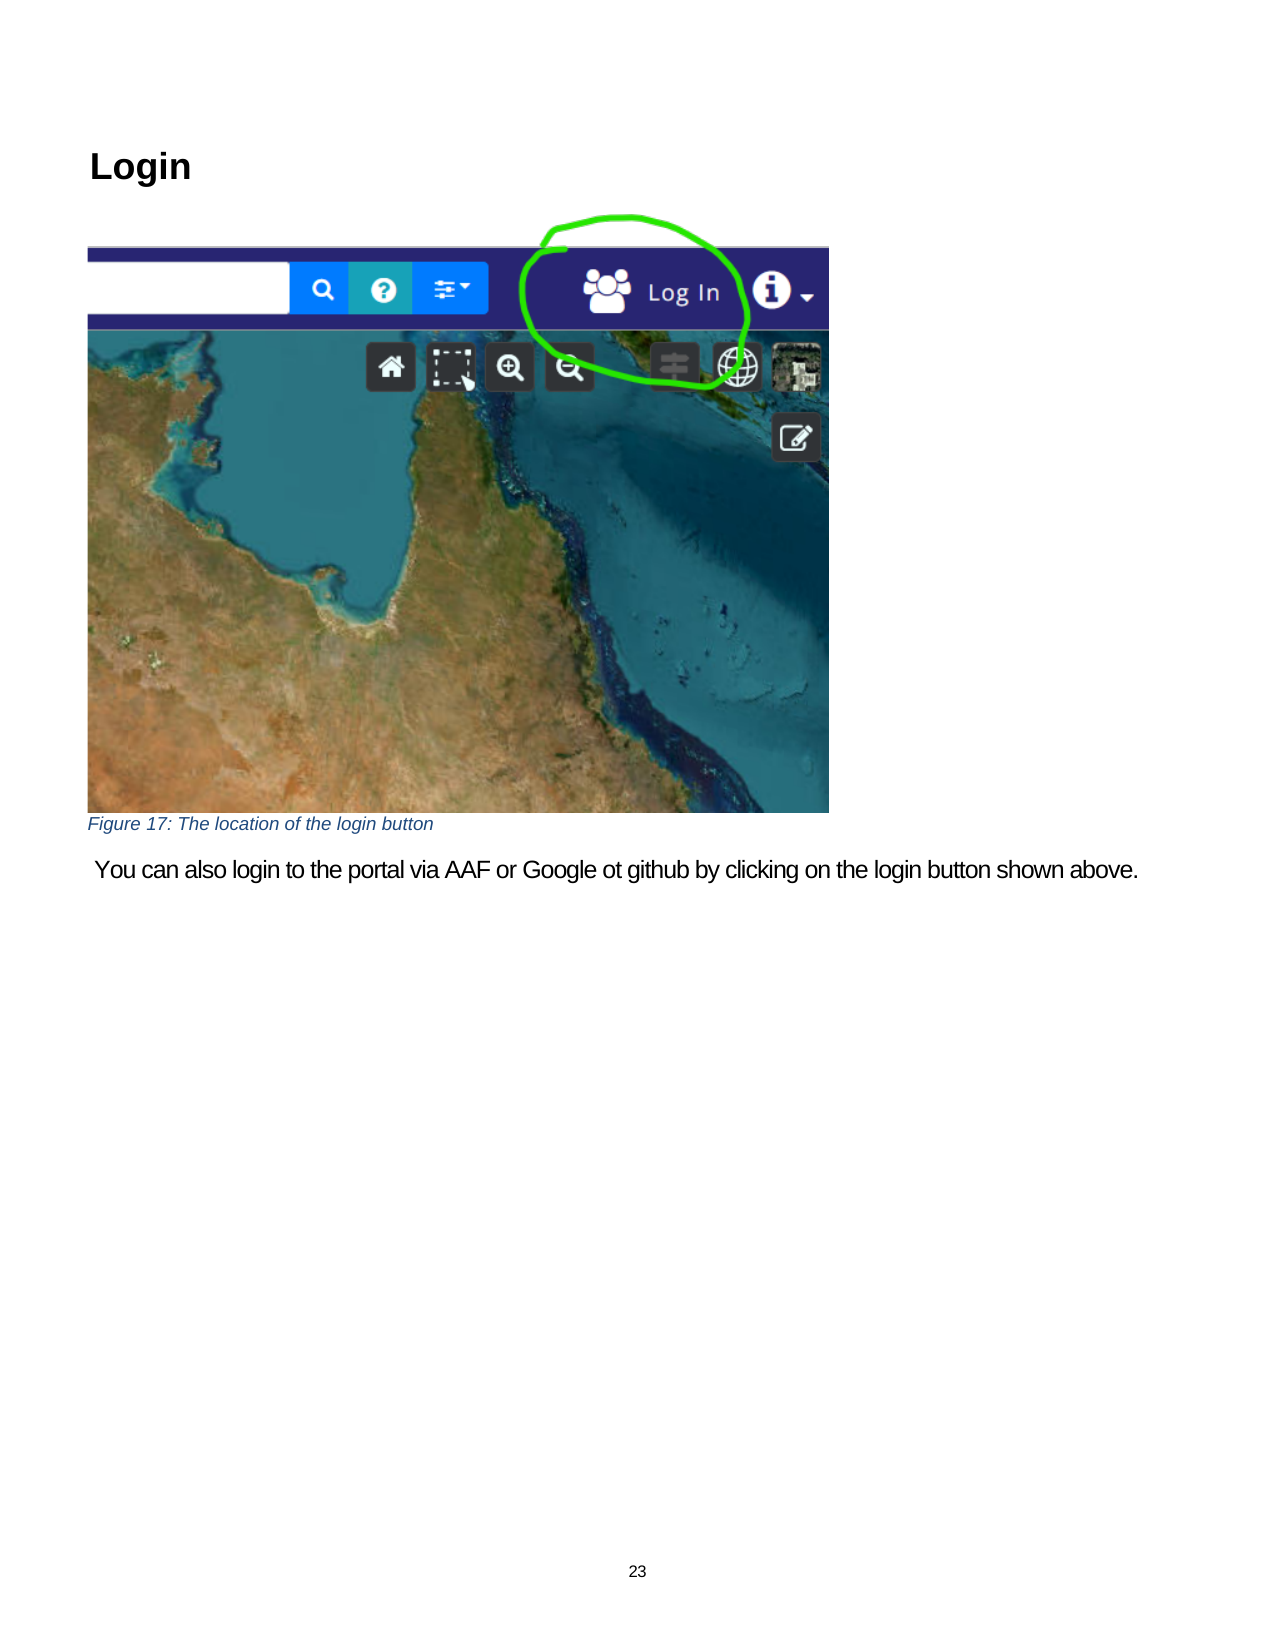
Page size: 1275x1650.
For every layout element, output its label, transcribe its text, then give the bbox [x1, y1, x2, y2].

text You can also login to the portal via AAF or Google ot github by clicking on the login button shown above. [87, 855, 1192, 884]
picture [87, 214, 829, 813]
subtitle Login [89, 144, 1192, 188]
